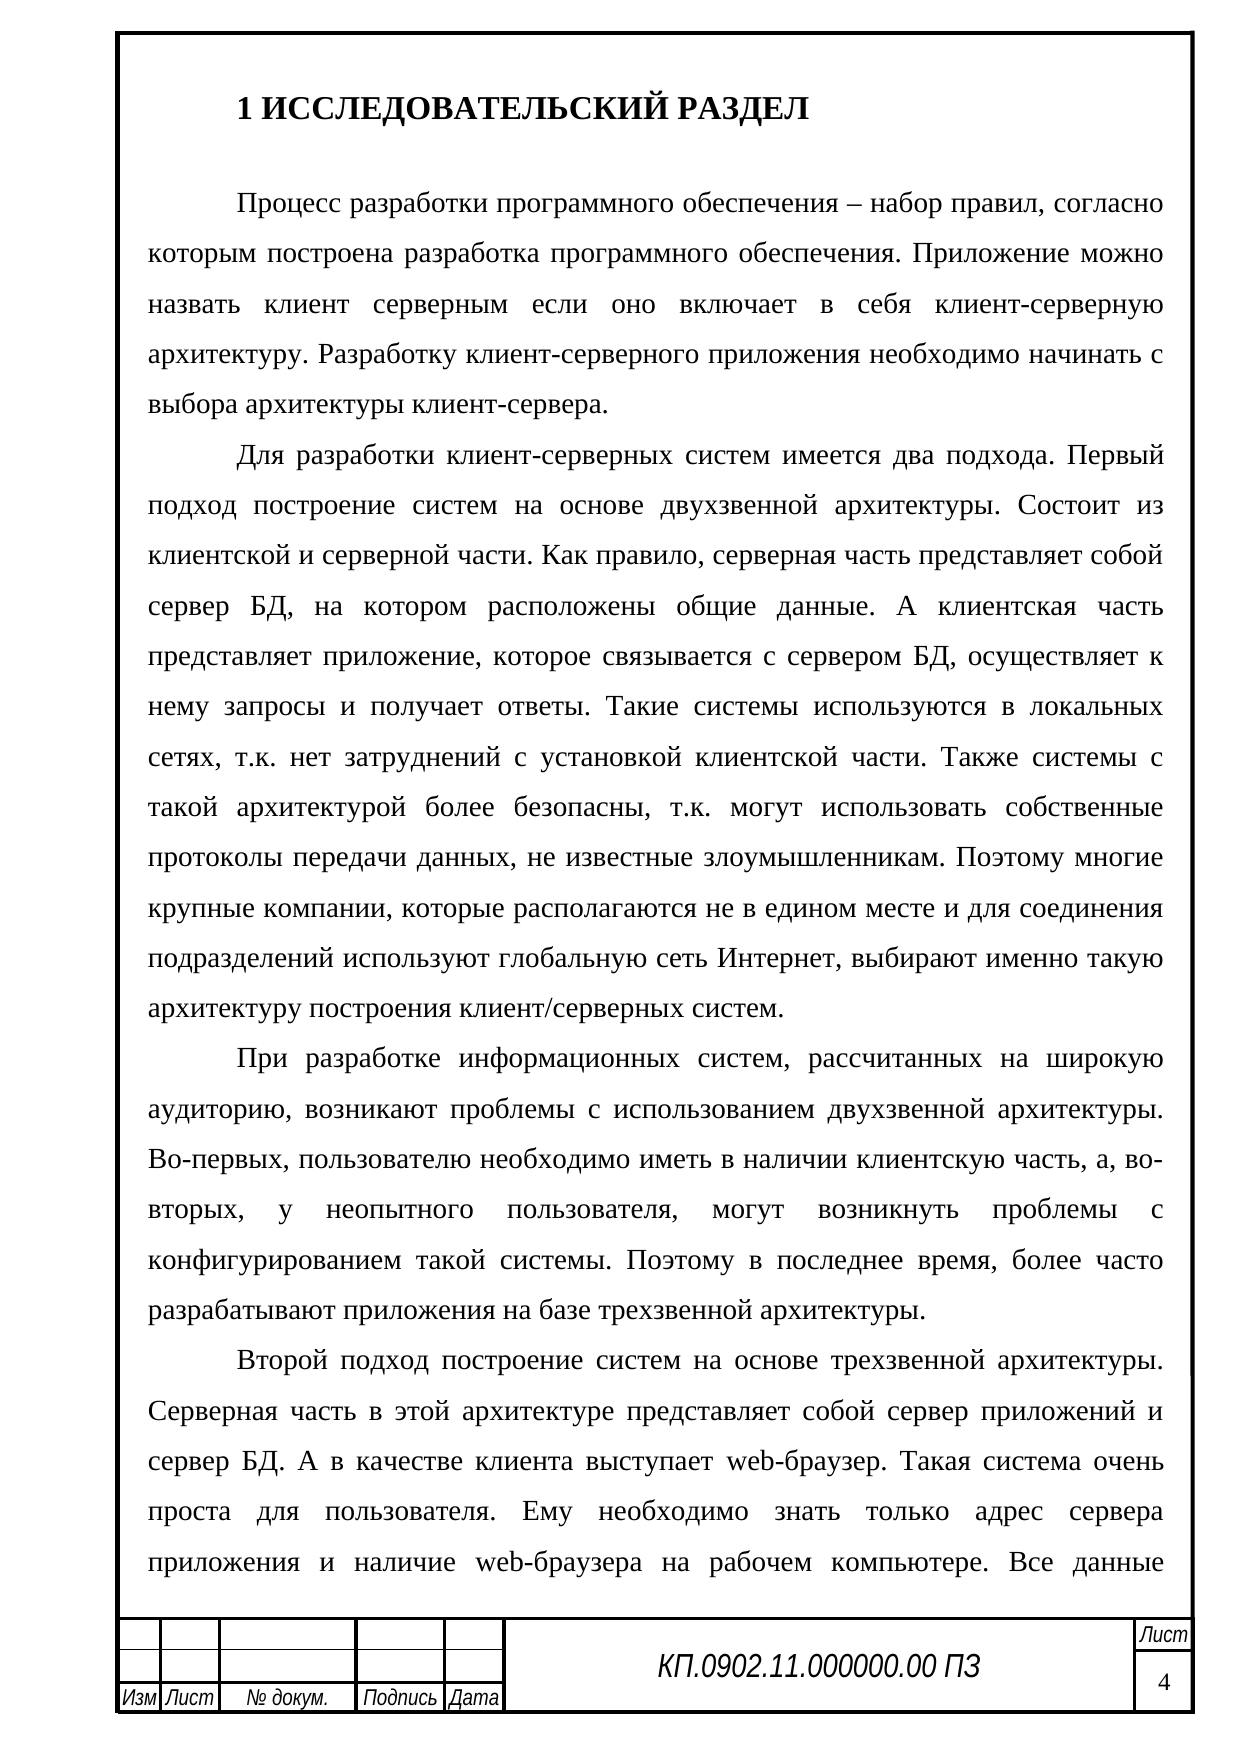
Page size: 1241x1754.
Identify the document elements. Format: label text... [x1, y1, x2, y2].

text 1 Исследовательский раздел [236, 89, 1164, 127]
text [148, 1342, 1164, 1577]
text Для разработки клиент-серверных систем имеется два подхода. Первый подход построение систем на основе двухзвенной архитектуры. Состоит из клиентской и серверной части. Как правило, серверная часть представляет собой сервер БД, на котором расположены общие данные. А клиентская часть представляет приложение, которое связывается с сервером БД, осуществляет к нему запросы и получает ответы. Такие системы используются в локальных сетях, т.к. нет затруднений с установкой клиентской части. Также системы с такой архитектурой более безопасны, т.к. могут использовать собственные протоколы передачи данных, не известные злоумышленникам. Поэтому многие крупные компании, которые располагаются не в едином месте и для соединения подразделений используют глобальную сеть Интернет, выбирают именно такую архитектуру построения клиент/серверных систем. [148, 437, 1164, 1024]
text При разработке информационных систем, рассчитанных на широкую аудиторию, возникают проблемы с использованием двухзвенной архитектуры. Во-первых, пользователю необходимо иметь в наличии клиентскую часть, а, во-вторых, у неопытного пользователя, могут возникнуть проблемы с конфигурированием такой системы. Поэтому в последнее время, более часто разрабатывают приложения на базе трехзвенной архитектуры. [148, 1041, 1164, 1326]
text Процесс разработки программного обеспечения – набор правил, согласно которым построена разработка программного обеспечения. Приложение можно назвать клиент серверным если оно включает в себя клиент-серверную архитектуру. Разработку клиент-серверного приложения необходимо начинать с выбора архитектуры клиент-сервера. [148, 185, 1164, 420]
